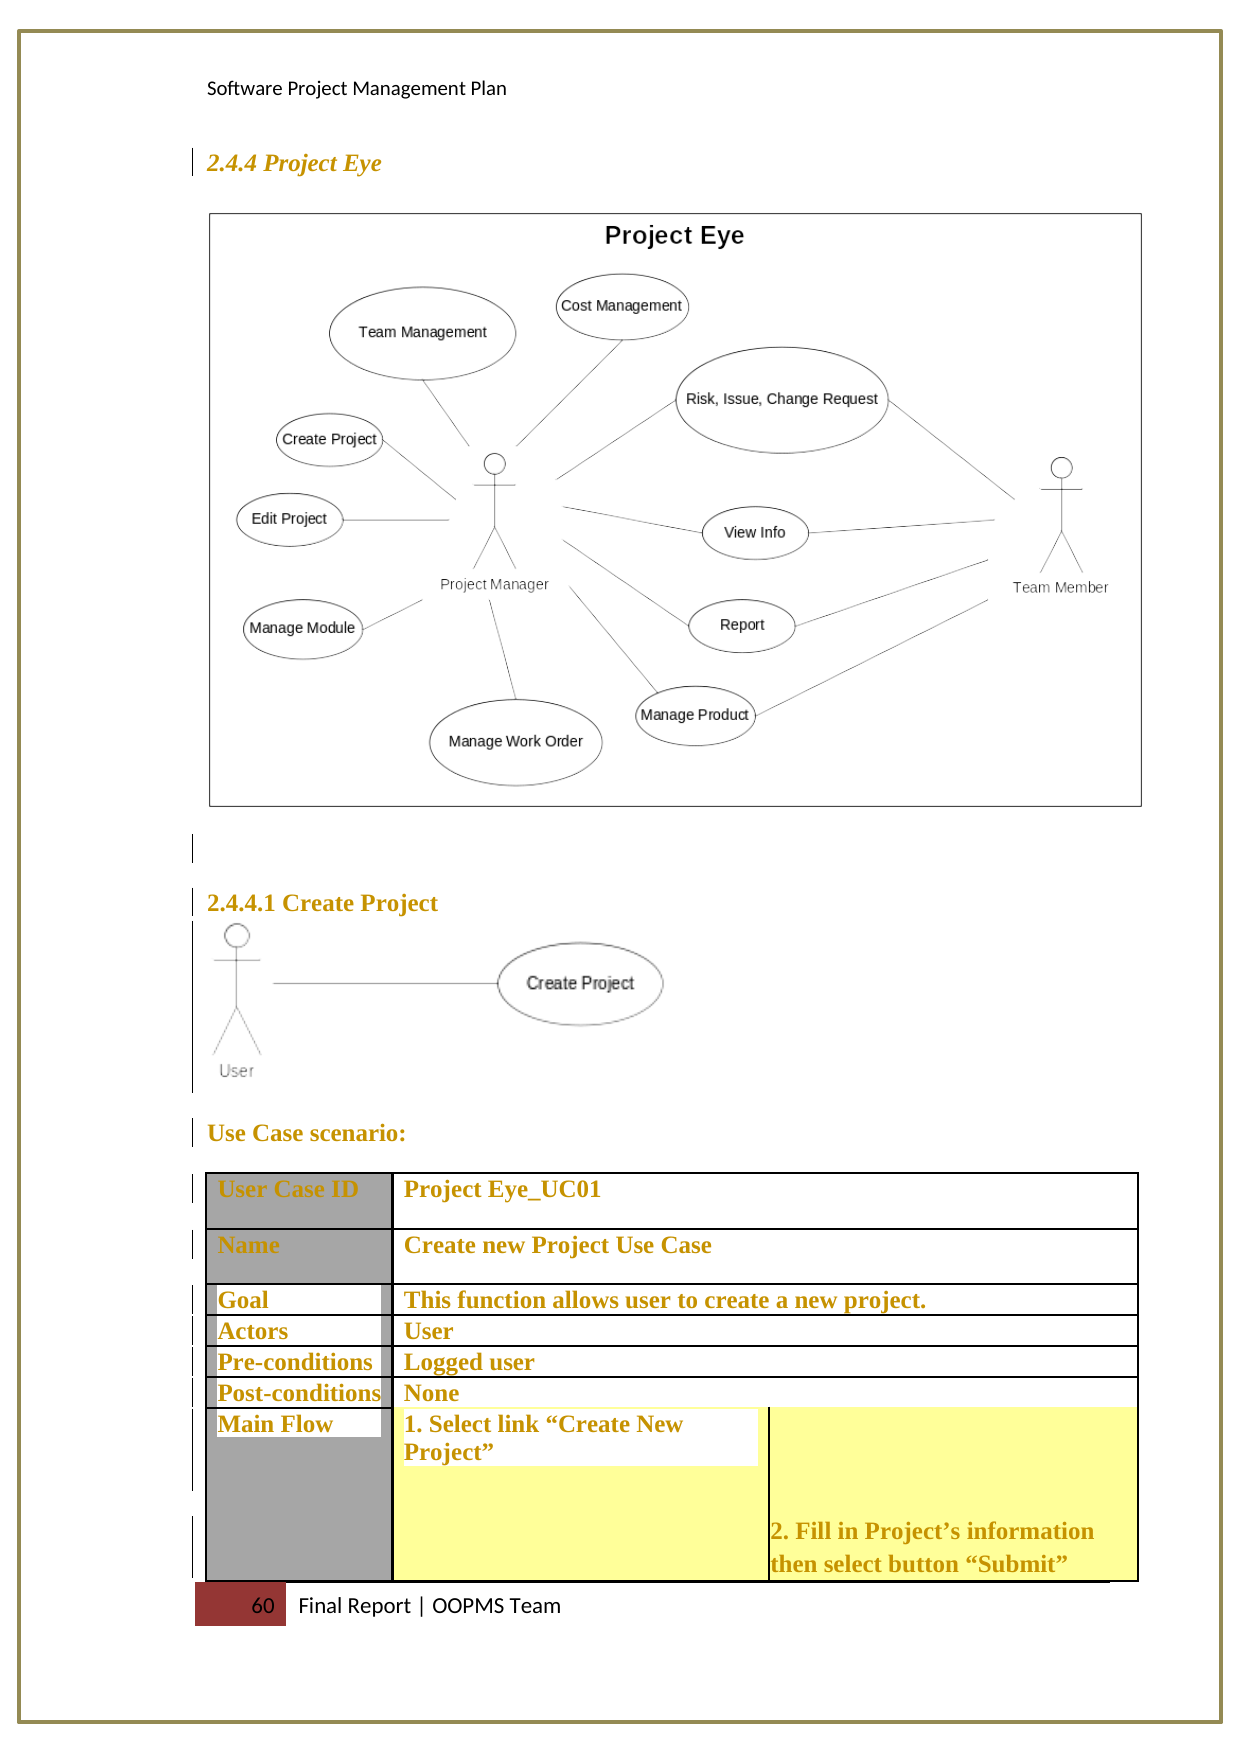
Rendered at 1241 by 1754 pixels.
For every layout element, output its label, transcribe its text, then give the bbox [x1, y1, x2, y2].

text Use Case scenario: [207, 1118, 1122, 1147]
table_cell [394, 1407, 768, 1580]
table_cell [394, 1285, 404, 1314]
table_cell Create new Project Use Case [394, 1230, 1137, 1283]
table_header Project Eye_UC01 [394, 1174, 1137, 1228]
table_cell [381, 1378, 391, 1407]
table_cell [770, 1407, 1137, 1580]
table_header User Case ID [207, 1174, 391, 1228]
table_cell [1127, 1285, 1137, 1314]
subtitle 2.4.4.1 Create Project [207, 888, 1122, 916]
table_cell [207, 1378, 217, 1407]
table_cell Main Flow [207, 1409, 391, 1580]
table_cell Name [207, 1230, 391, 1283]
subtitle 2.4.4 Project Eye [207, 148, 1122, 207]
